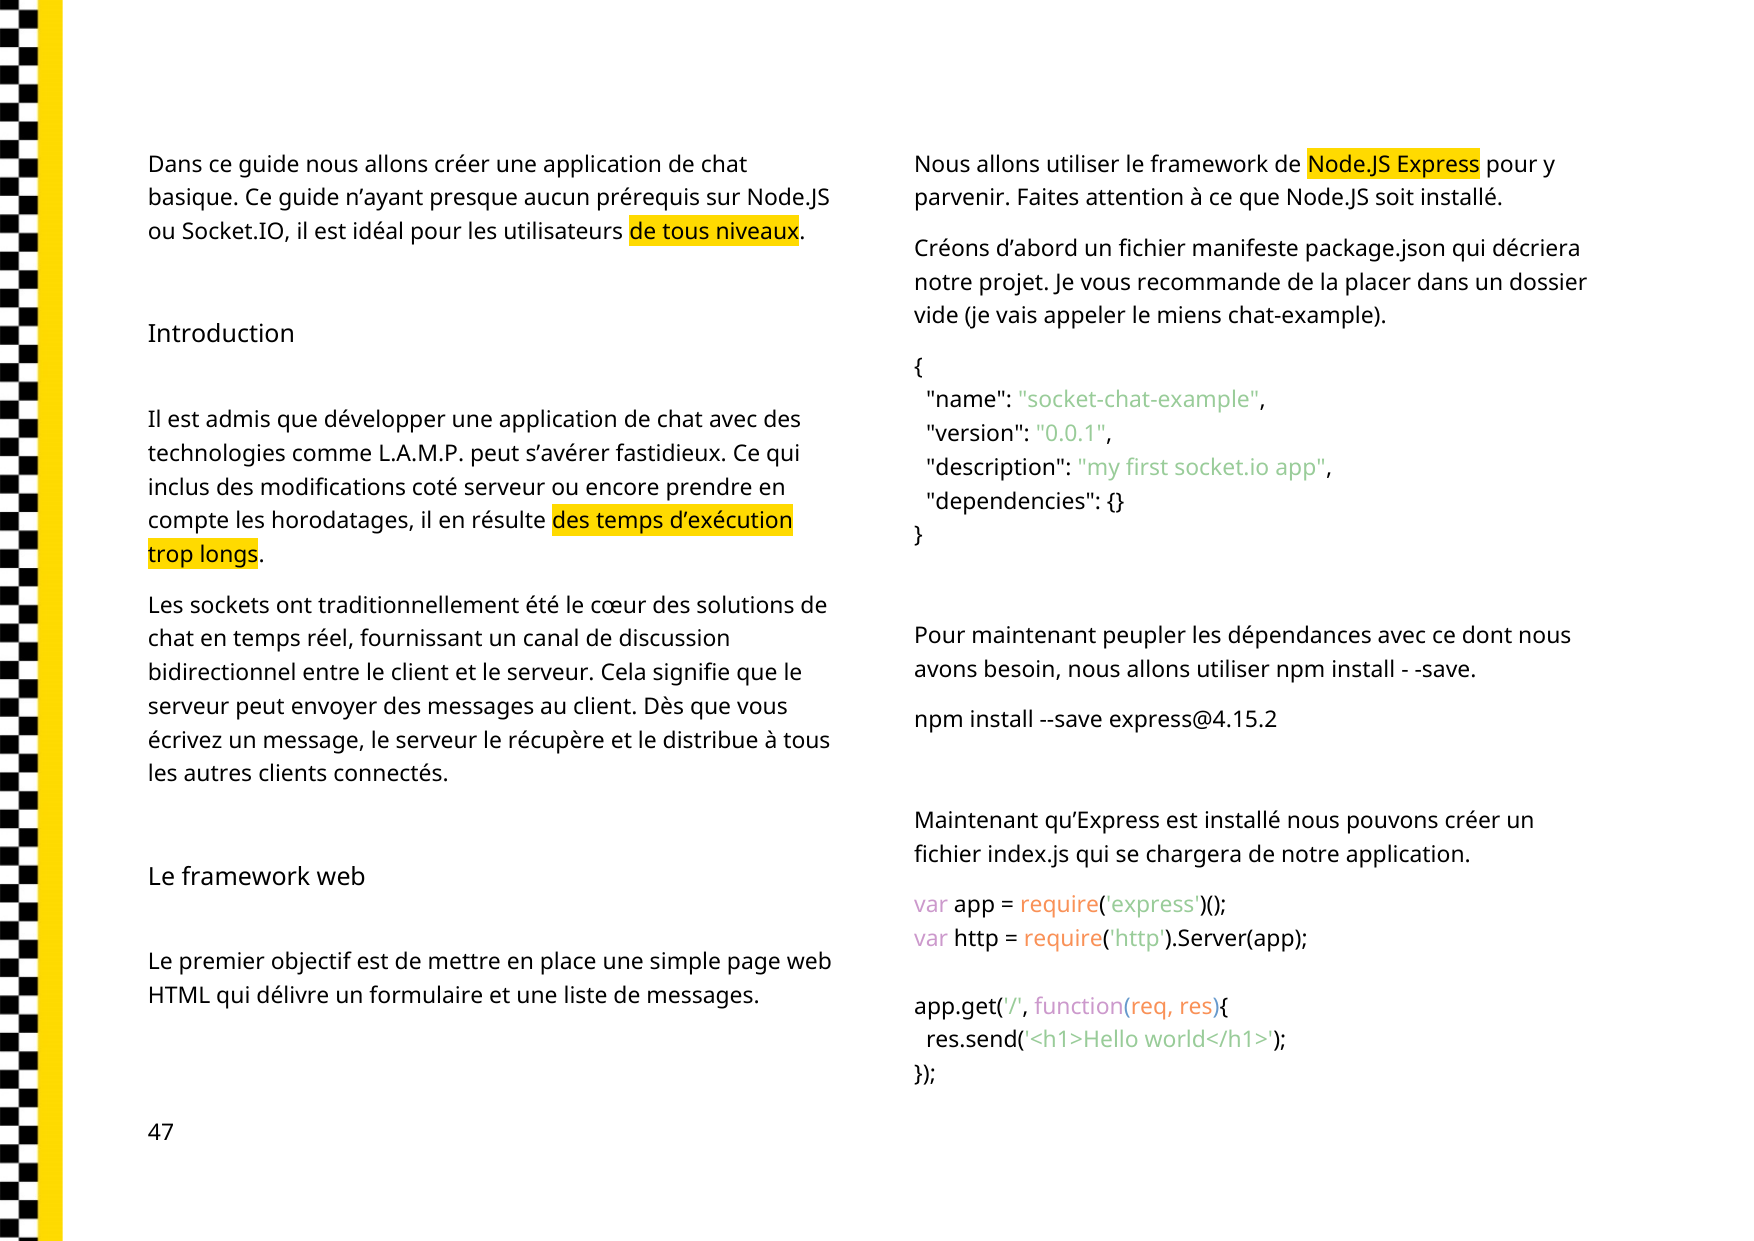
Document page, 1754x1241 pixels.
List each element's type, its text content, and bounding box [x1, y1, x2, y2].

text Le premier objectif est de mettre en place une simple page web HTML qui délivre un formulaire et une liste de messages. [148, 945, 840, 1010]
text Créons d’abord un fichier manifeste package.json qui décriera notre projet. Je vous recommande de la placer dans un dossier vide (je vais appeler le miens chat-example). [914, 232, 1606, 331]
text Maintenant qu’Express est installé nous pouvons créer un fichier index.js qui se chargera de notre application. [914, 804, 1606, 869]
text Nous allons utiliser le framework de Node.JS Express pour y parvenir. Faites attention à ce que Node.JS soit installé. [914, 148, 1606, 213]
text Pour maintenant peupler les dépendances avec ce dont nous avons besoin, nous allons utiliser npm install - -save. [914, 619, 1606, 684]
text { "name": "socket-chat-example", "version": "0.0.1", "description": "my first socket.io app", "dependencies": {} } [914, 350, 1606, 550]
text Dans ce guide nous allons créer une application de chat basique. Ce guide n’ayant presque aucun prérequis sur Node.JS ou Socket.IO, il est idéal pour les utilisateurs de tous niveaux. [148, 148, 840, 246]
text Il est admis que développer une application de chat avec des technologies comme L.A.M.P. peut s’avérer fastidieux. Ce qui inclus des modifications coté serveur ou encore prendre en compte les horodatages, il en résulte des temps d’exécution trop longs. [148, 403, 840, 569]
text npm install --save express@4.15.2 [914, 703, 1606, 735]
subtitle Le framework web [148, 858, 840, 892]
subtitle Introduction [148, 316, 840, 350]
text Les sockets ont traditionnellement été le cœur des solutions de chat en temps réel, fournissant un canal de discussion bidirectionnel entre le client et le serveur. Cela signifie que le serveur peut envoyer des messages au client. Dès que vous écrivez un message, le serveur le récupère et le distribue à tous les autres clients connectés. [148, 588, 840, 788]
picture [0, 0, 63, 1241]
